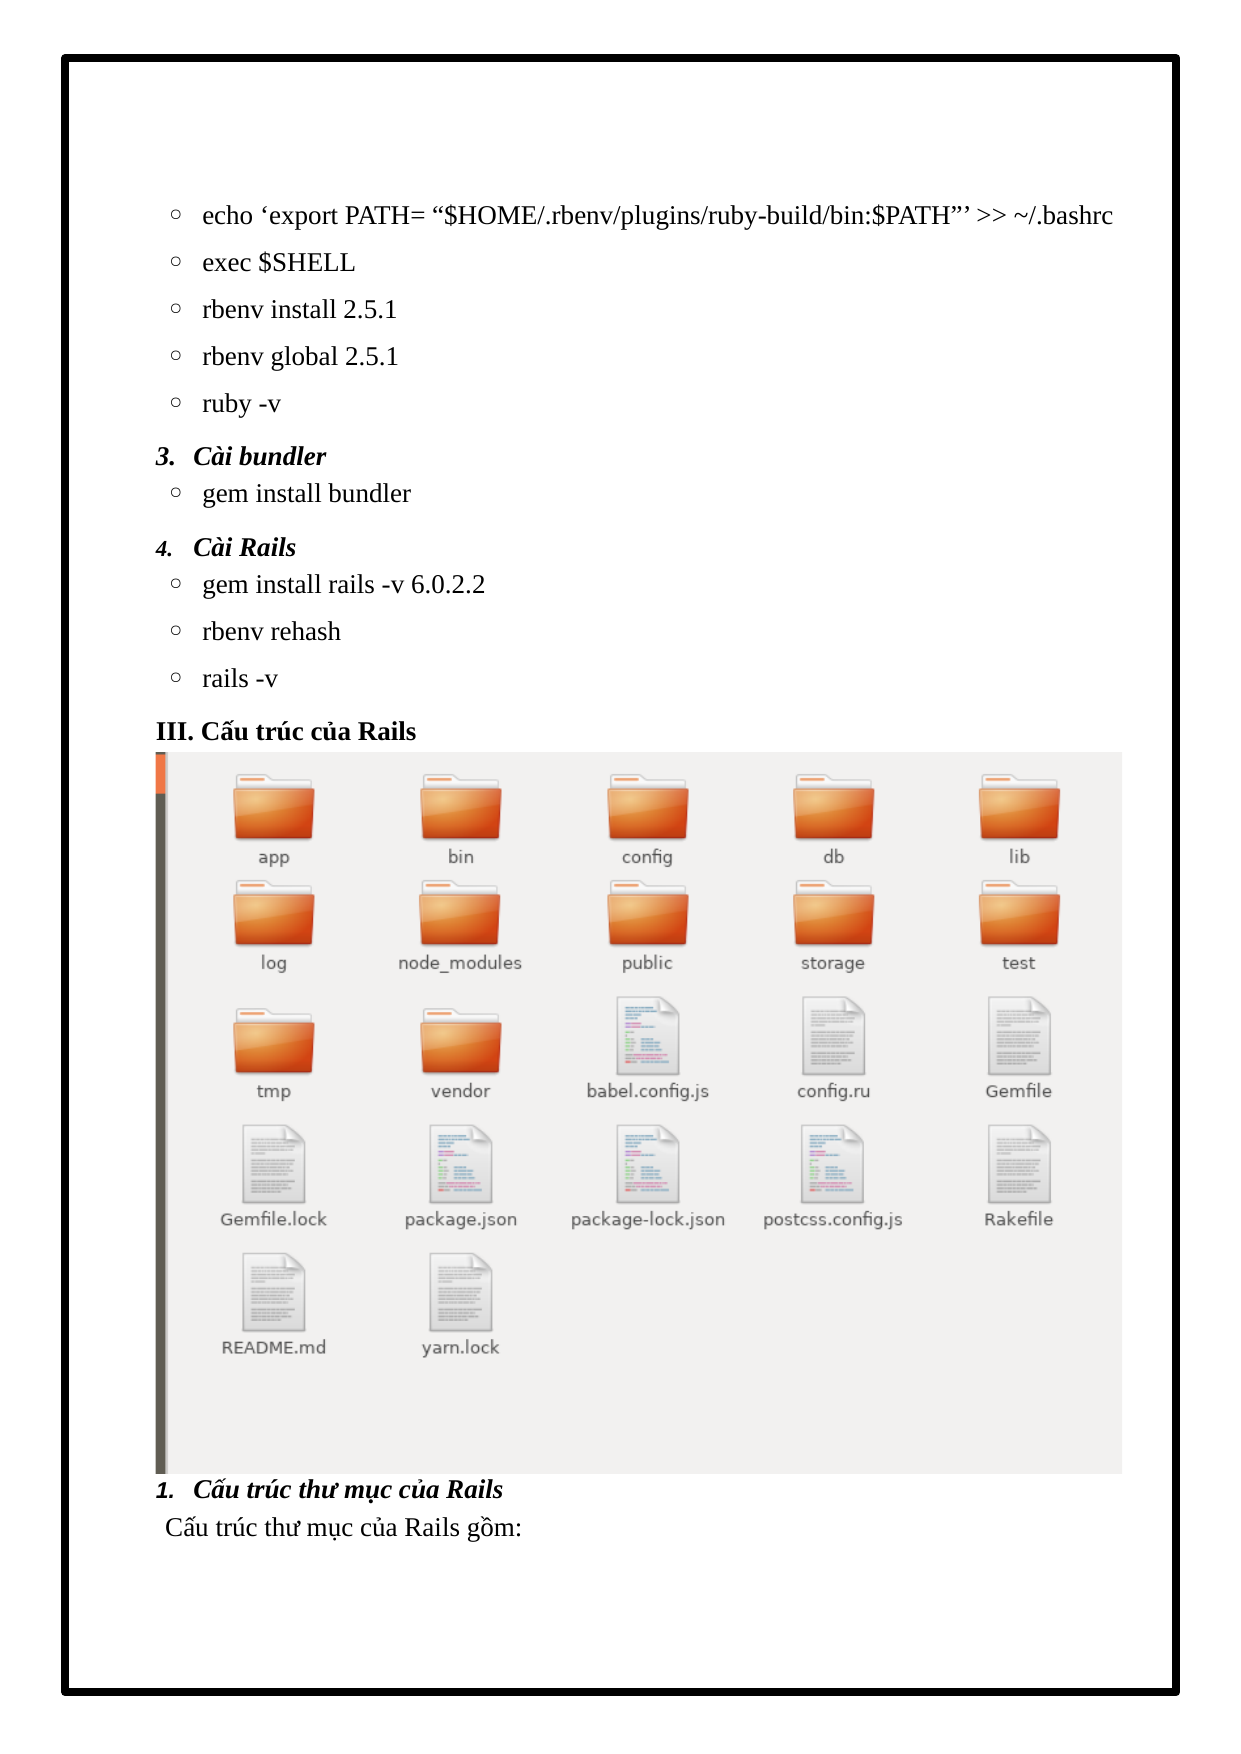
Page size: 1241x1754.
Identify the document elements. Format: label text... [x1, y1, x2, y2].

picture [155, 752, 1123, 1474]
list gem install rails -v 6.0.2.2 [165, 568, 1122, 599]
list echo ‘export PATH= “$HOME/.rbenv/plugins/ruby-build/bin:$PATH”’ >> ~/.bashrc [165, 199, 1122, 231]
subtitle 4. Cài Rails [156, 531, 1122, 562]
list rbenv install 2.5.1 [165, 293, 1122, 324]
list rbenv global 2.5.1 [165, 340, 1122, 371]
list rbenv rehash [165, 615, 1122, 646]
subtitle III. Cấu trúc của Rails [156, 715, 1122, 746]
subtitle 3. Cài bundler [156, 440, 1122, 471]
list ruby -v [165, 387, 1122, 418]
subtitle 1. Cấu trúc thư mục của Rails [156, 1474, 1122, 1504]
text Cấu trúc thư mục của Rails gồm: [118, 1511, 1122, 1542]
list rails -v [165, 662, 1122, 693]
list gem install bundler [165, 477, 1122, 509]
list exec $SHELL [165, 246, 1122, 278]
